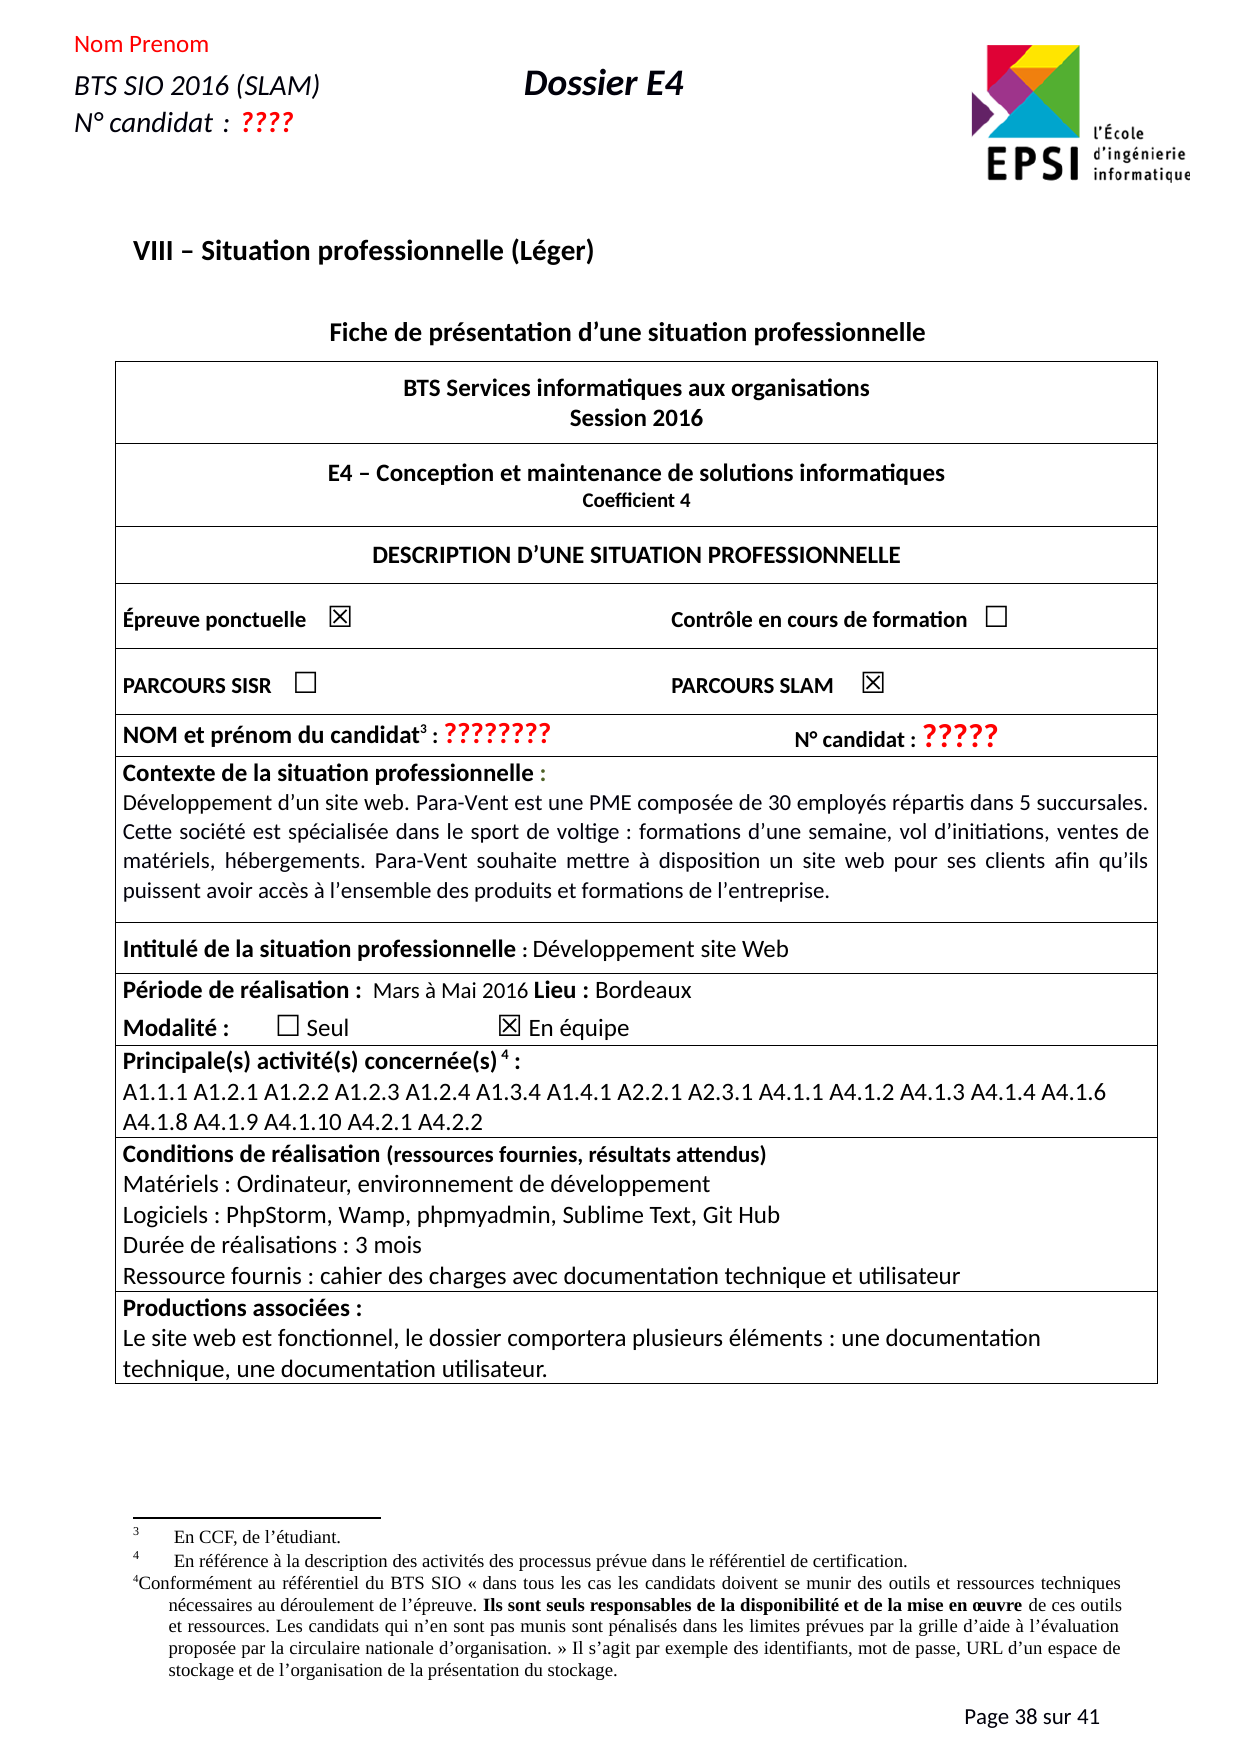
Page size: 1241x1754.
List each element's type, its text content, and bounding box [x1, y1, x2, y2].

table_cell Productions associées : Le site web est fonctionnel, le dossier comportera plusieurs éléments : une documentation technique, une documentation utilisateur. [116, 1292, 1157, 1383]
subtitle VIII – Situation professionnelle (Léger) [133, 232, 1122, 267]
table_cell PARCOURS SISR [116, 649, 664, 714]
table_cell Contexte de la situation professionnelle : Développement d’un site web. Para-Vent est une PME composée de 30 employés répartis dans 5 succursales. Cette société est spécialisée dans le sport de voltige : formations d’une semaine, vol d’initiations, ventes de matériels, hébergements. Para-Vent souhaite mettre à disposition un site web pour ses clients afin qu’ils puissent avoir accès à l’ensemble des produits et formations de l’entreprise. [116, 757, 1157, 922]
picture [971, 45, 1190, 183]
table_header BTS Services informatiques aux organisations Session 2016 [116, 362, 1157, 443]
table_cell N° candidat : ????? [787, 715, 1157, 756]
text Fiche de présentation d’une situation professionnelle [133, 315, 1122, 348]
table_cell NOM et prénom du candidat : ???????? [116, 715, 787, 756]
table_cell DESCRIPTION D’UNE SITUATION PROFESSIONNELLE [116, 527, 1157, 583]
table_cell Épreuve ponctuelle [116, 584, 664, 648]
table_cell Période de réalisation : Mars à Mai 2016 Lieu : Bordeaux Modalité : Seul En équipe [116, 974, 1157, 1044]
table_cell Intitulé de la situation professionnelle : Développement site Web [116, 923, 1157, 973]
table_cell Conditions de réalisation (ressources fournies, résultats attendus) Matériels : Ordinateur, environnement de développement Logiciels : PhpStorm, Wamp, phpmyadmin, Sublime Text, Git Hub Durée de réalisations : 3 mois Ressource fournis : cahier des charges avec documentation technique et utilisateur [116, 1138, 1157, 1291]
table_cell E4 – Conception et maintenance de solutions informatiques Coefficient 4 [116, 444, 1157, 526]
table_cell Principale(s) activité(s) concernée(s) : A1.1.1 A1.2.1 A1.2.2 A1.2.3 A1.2.4 A1.3.4 A1.4.1 A2.2.1 A2.3.1 A4.1.1 A4.1.2 A4.1.3 A4.1.4 A4.1.6 A4.1.8 A4.1.9 A4.1.10 A4.2.1 A4.2.2 [116, 1046, 1157, 1137]
table_cell Contrôle en cours de formation [664, 584, 1157, 648]
table_cell PARCOURS SLAM [664, 649, 1157, 714]
